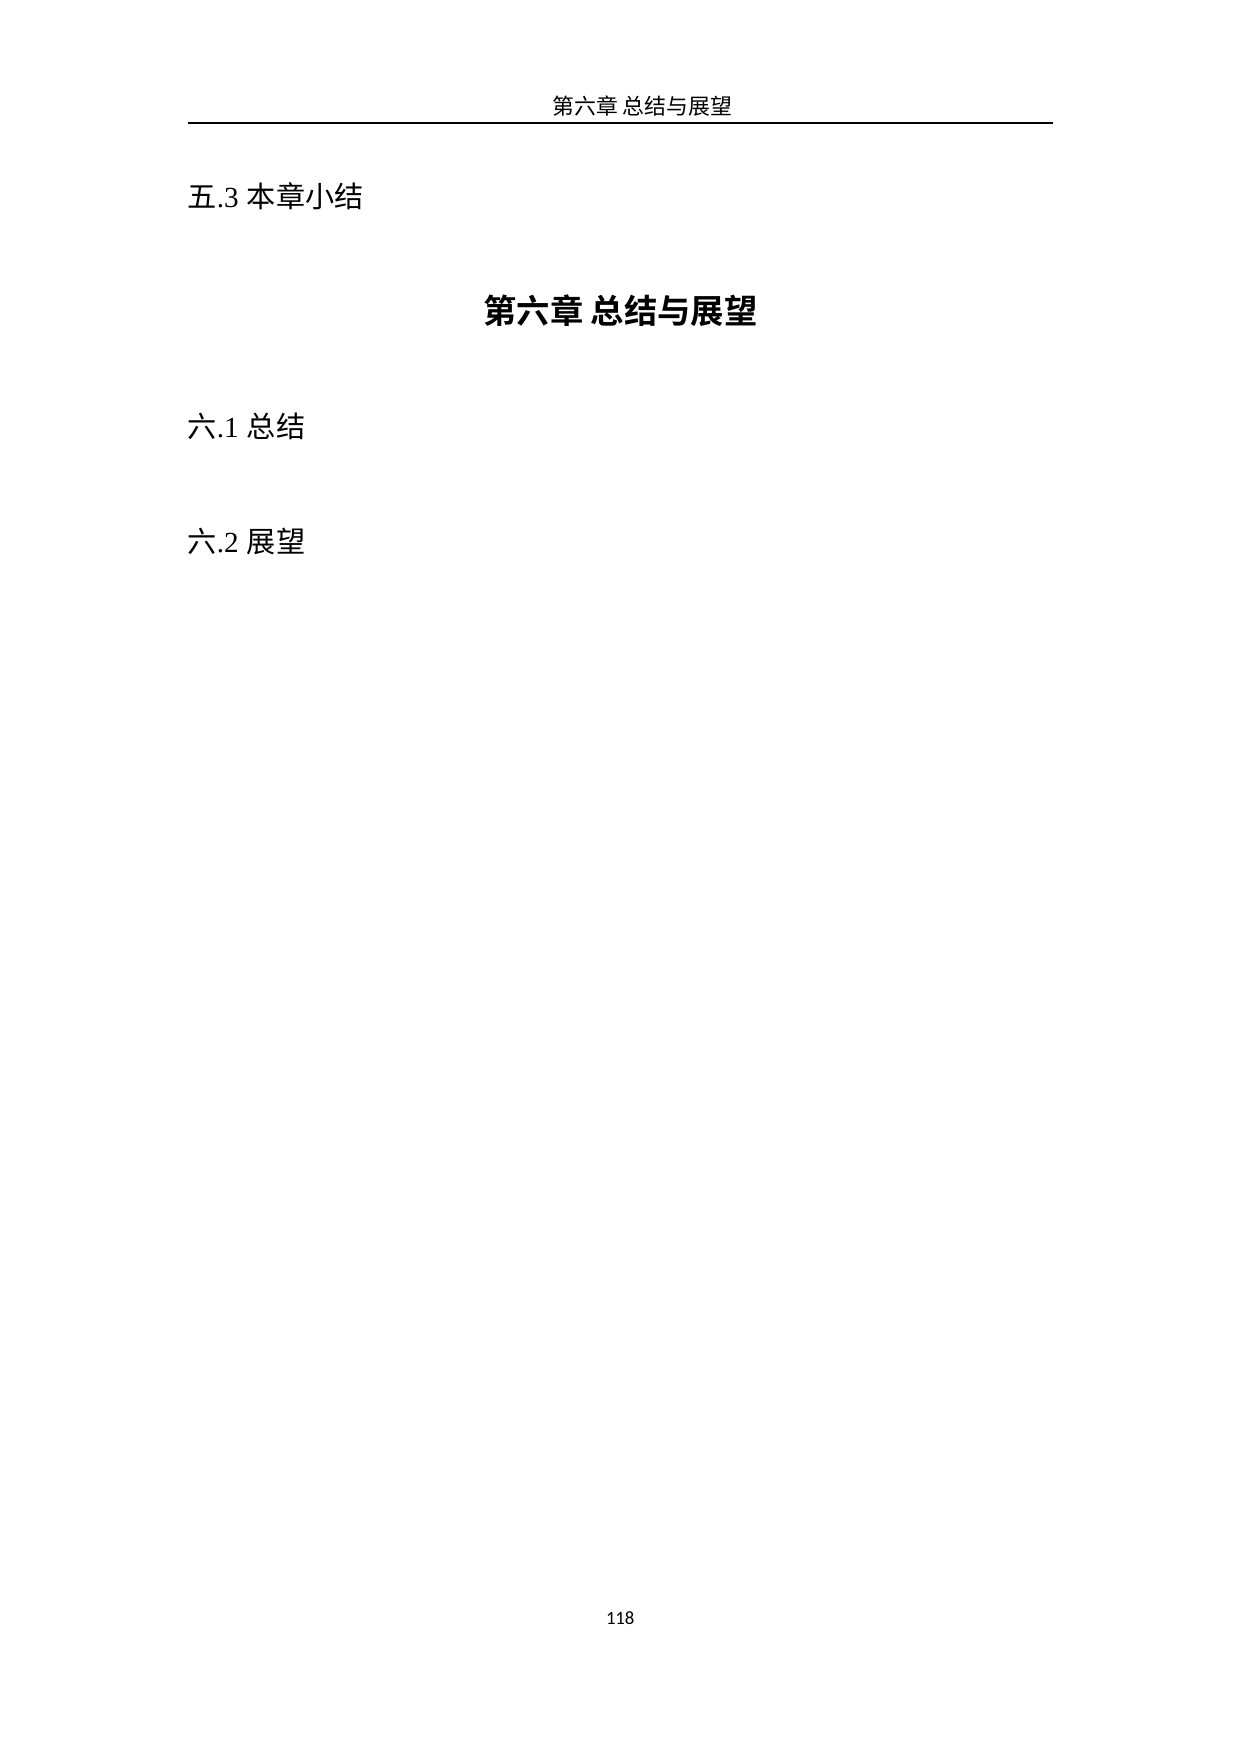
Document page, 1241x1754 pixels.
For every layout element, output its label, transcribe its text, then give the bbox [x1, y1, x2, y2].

subtitle 总结与展望 [187, 277, 1053, 342]
subtitle 本章小结 [187, 162, 1053, 227]
subtitle 展望 [187, 507, 1053, 572]
subtitle 总结 [187, 392, 1053, 457]
